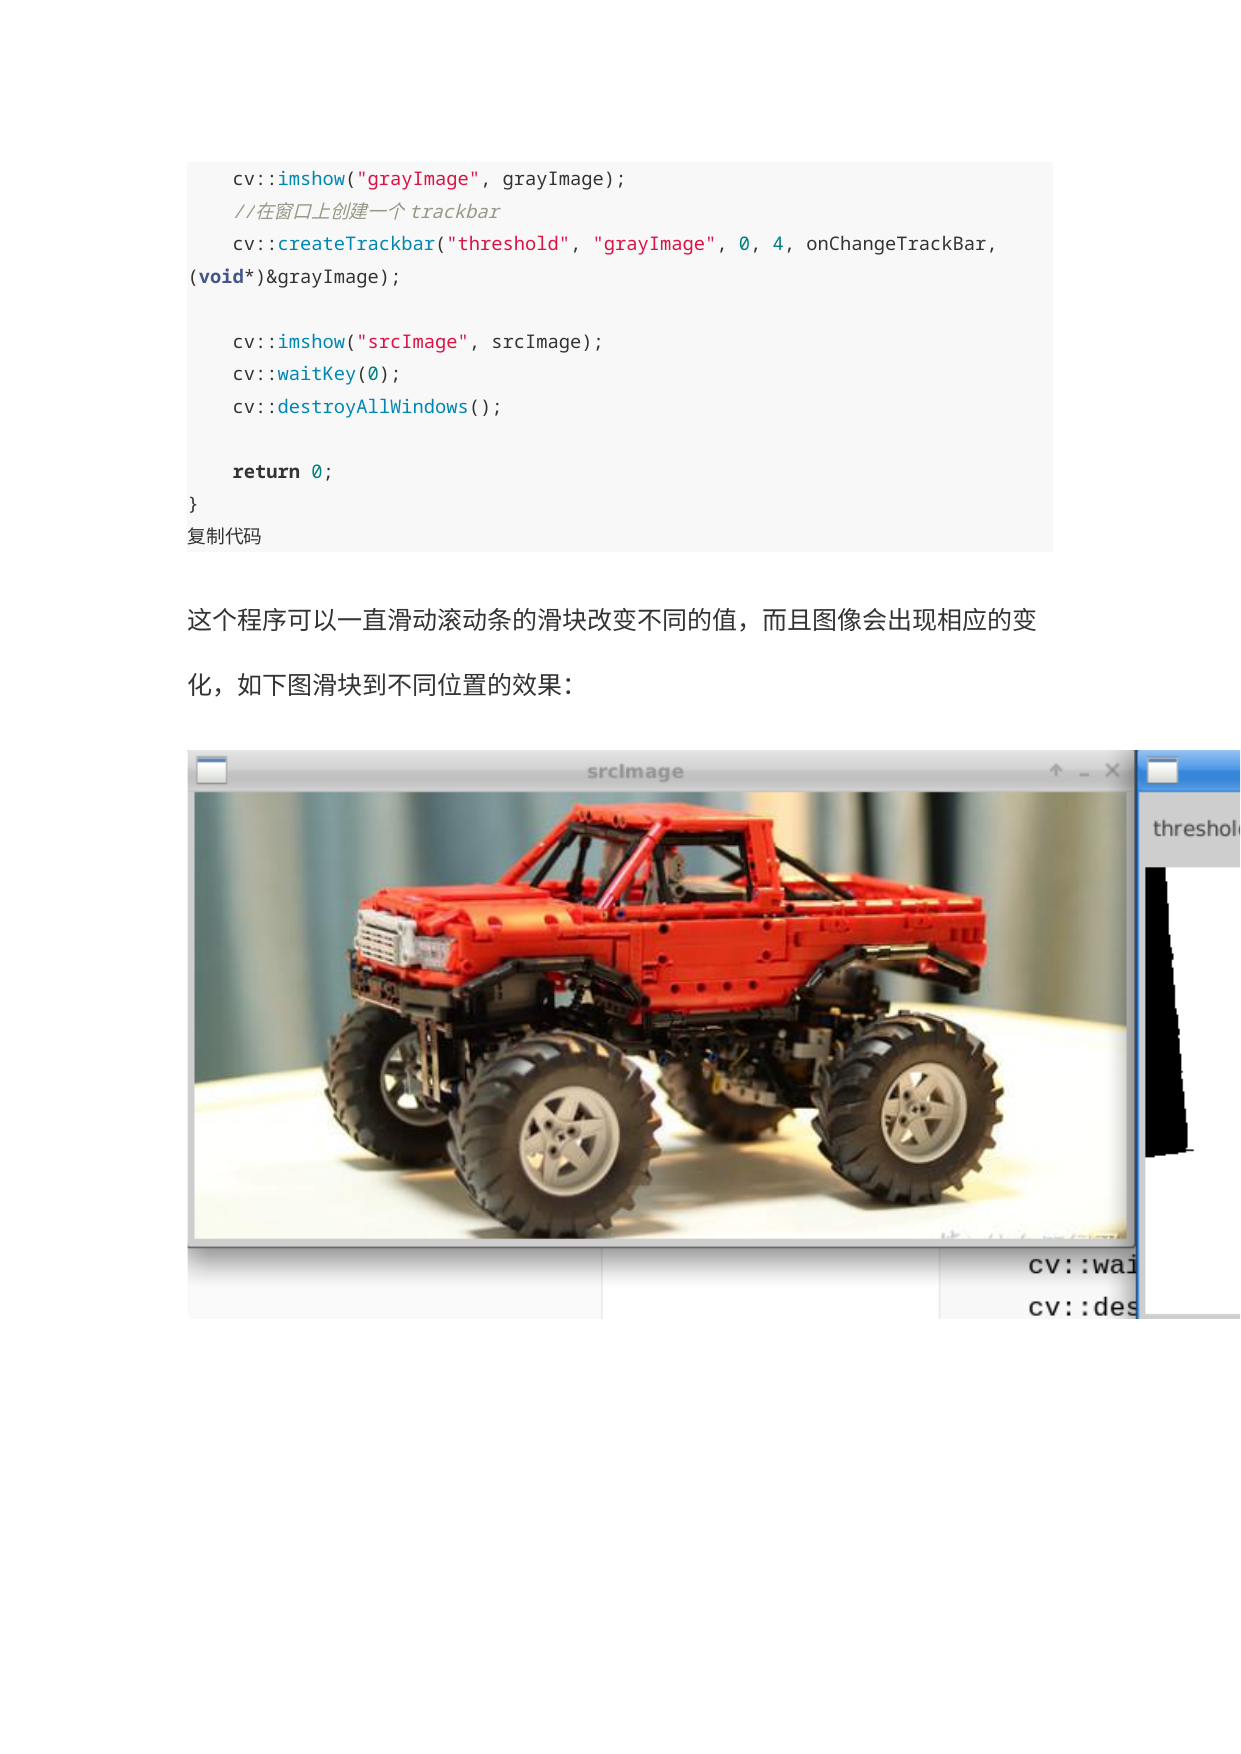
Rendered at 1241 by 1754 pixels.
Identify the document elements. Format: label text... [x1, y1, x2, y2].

text cv::createTrackbar("threshold", "grayImage", 0, 4, onChangeTrackBar, (void*)&grayImage); [187, 227, 1053, 292]
text //在窗口上创建一个trackbar [187, 194, 1053, 227]
text 这个程序可以一直滑动滚动条的滑块改变不同的值，而且图像会出现相应的变化，如下图滑块到不同位置的效果： [187, 586, 1053, 716]
text cv::imshow("grayImage", grayImage); [187, 162, 1053, 194]
text 复制代码 [187, 519, 1053, 552]
text return 0; [187, 454, 1053, 487]
text cv::imshow("srcImage", srcImage); [187, 324, 1053, 357]
text cv::destroyAllWindows(); [187, 389, 1053, 422]
text cv::waitKey(0); [187, 357, 1053, 389]
text } [187, 487, 1053, 519]
picture [187, 750, 1241, 1319]
